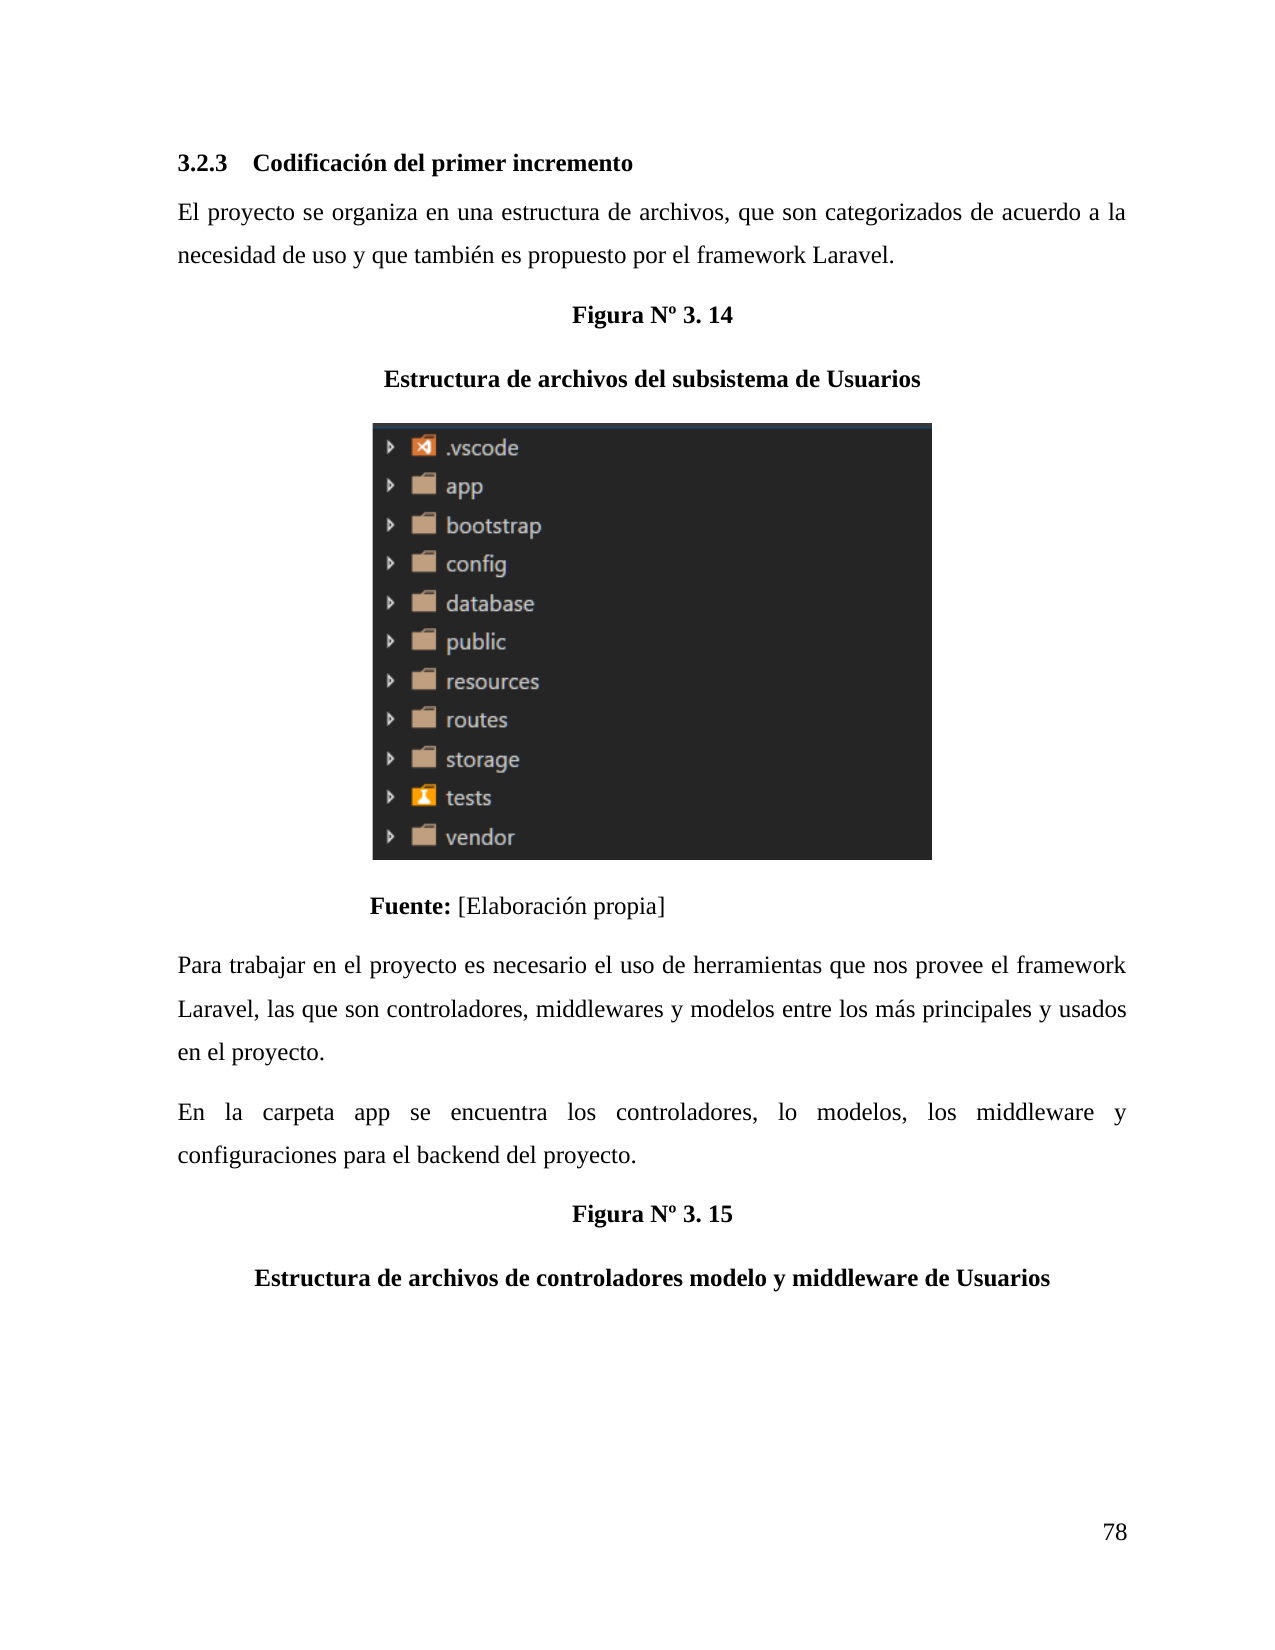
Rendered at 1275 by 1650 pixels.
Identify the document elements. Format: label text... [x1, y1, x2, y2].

picture [372, 423, 932, 860]
text Estructura de archivos del subsistema de Usuarios [177, 364, 1127, 393]
subtitle Codificación del primer incremento [177, 148, 1127, 176]
text Fuente: [Elaboración propia] [355, 891, 1127, 919]
text Para trabajar en el proyecto es necesario el uso de herramientas que nos provee el framework Laravel, las que son controladores, middlewares y modelos entre los más principales y usados en el proyecto. [177, 951, 1127, 1066]
text El proyecto se organiza en una estructura de archivos, que son categorizados de acuerdo a la necesidad de uso y que también es propuesto por el framework Laravel. [177, 197, 1127, 269]
text Estructura de archivos de controladores modelo y middleware de Usuarios [177, 1263, 1127, 1292]
text Figura Nº 3. 15 [177, 1199, 1127, 1228]
text Figura Nº 3. 14 [177, 300, 1127, 329]
text En la carpeta app se encuentra los controladores, lo modelos, los middleware y configuraciones para el backend del proyecto. [177, 1097, 1127, 1168]
